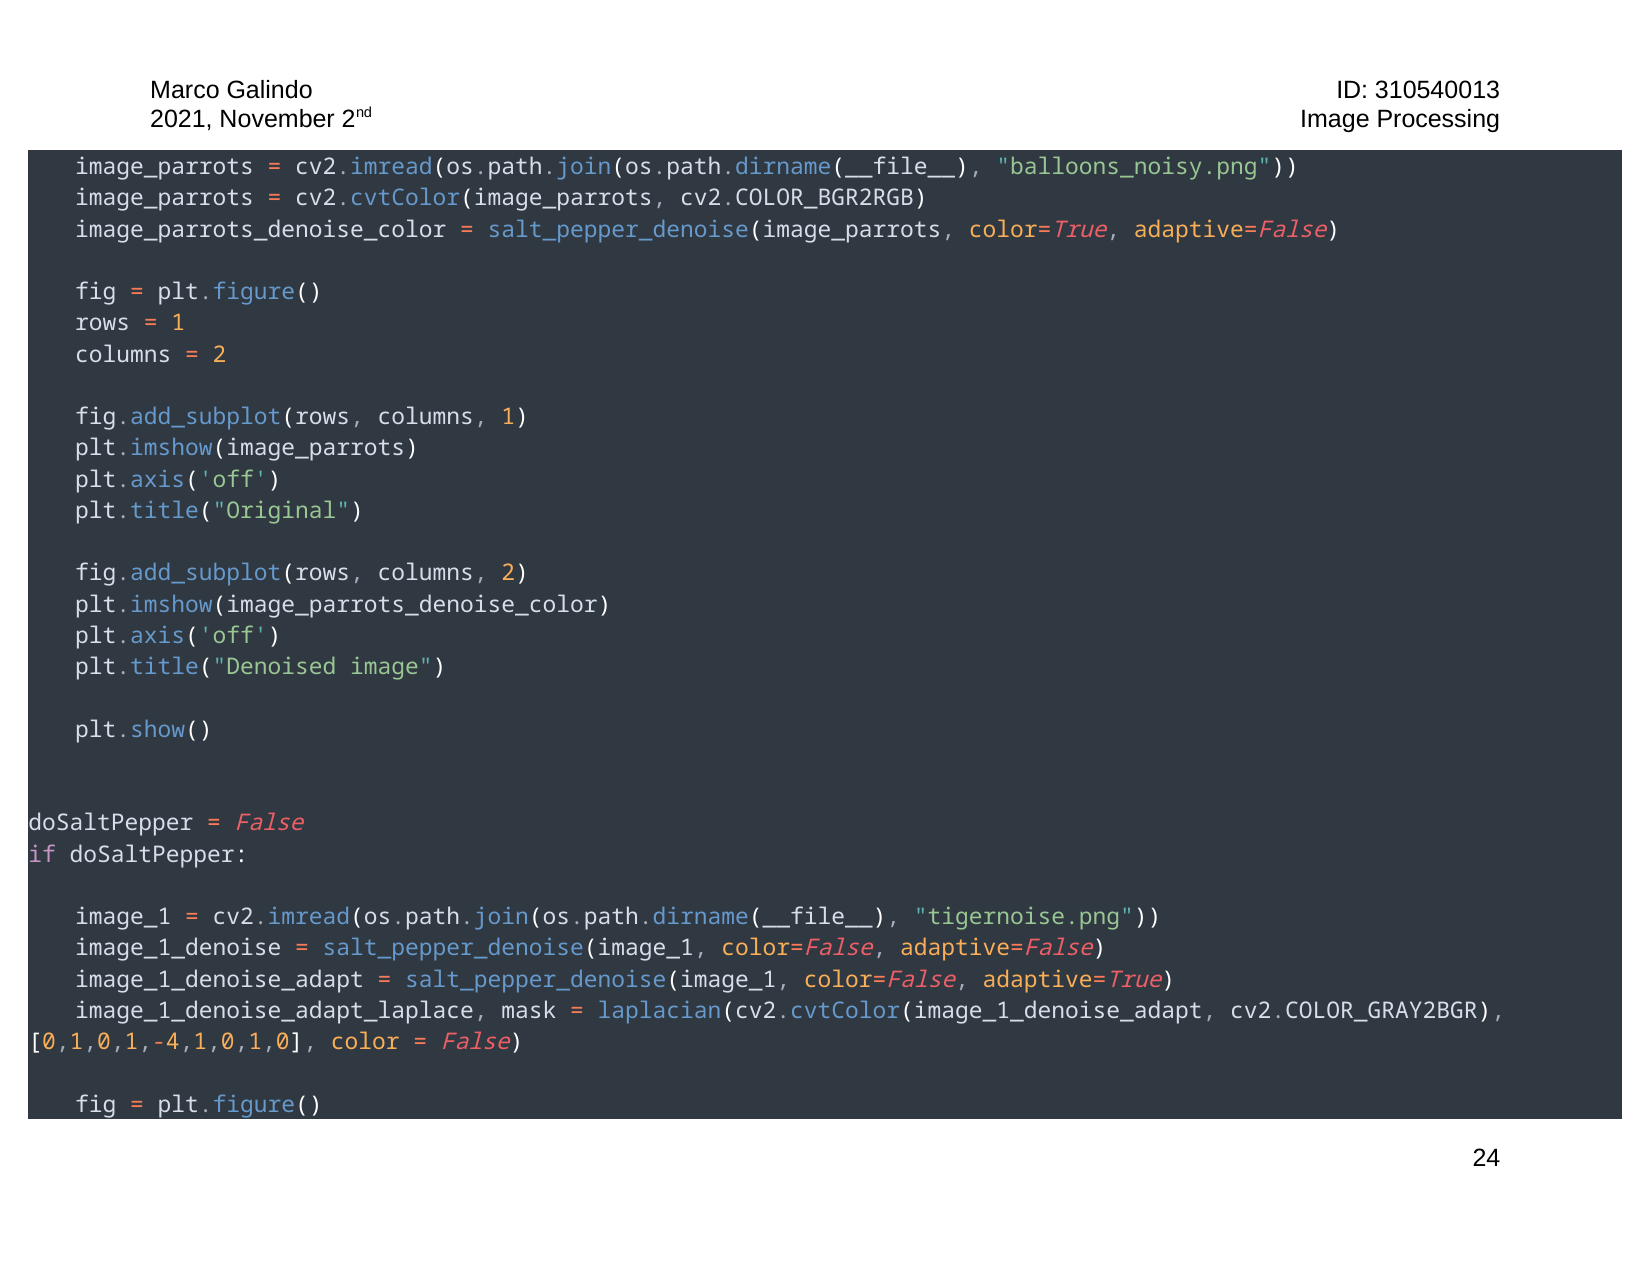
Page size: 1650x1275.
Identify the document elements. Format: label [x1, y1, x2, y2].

text [28, 150, 1622, 1119]
